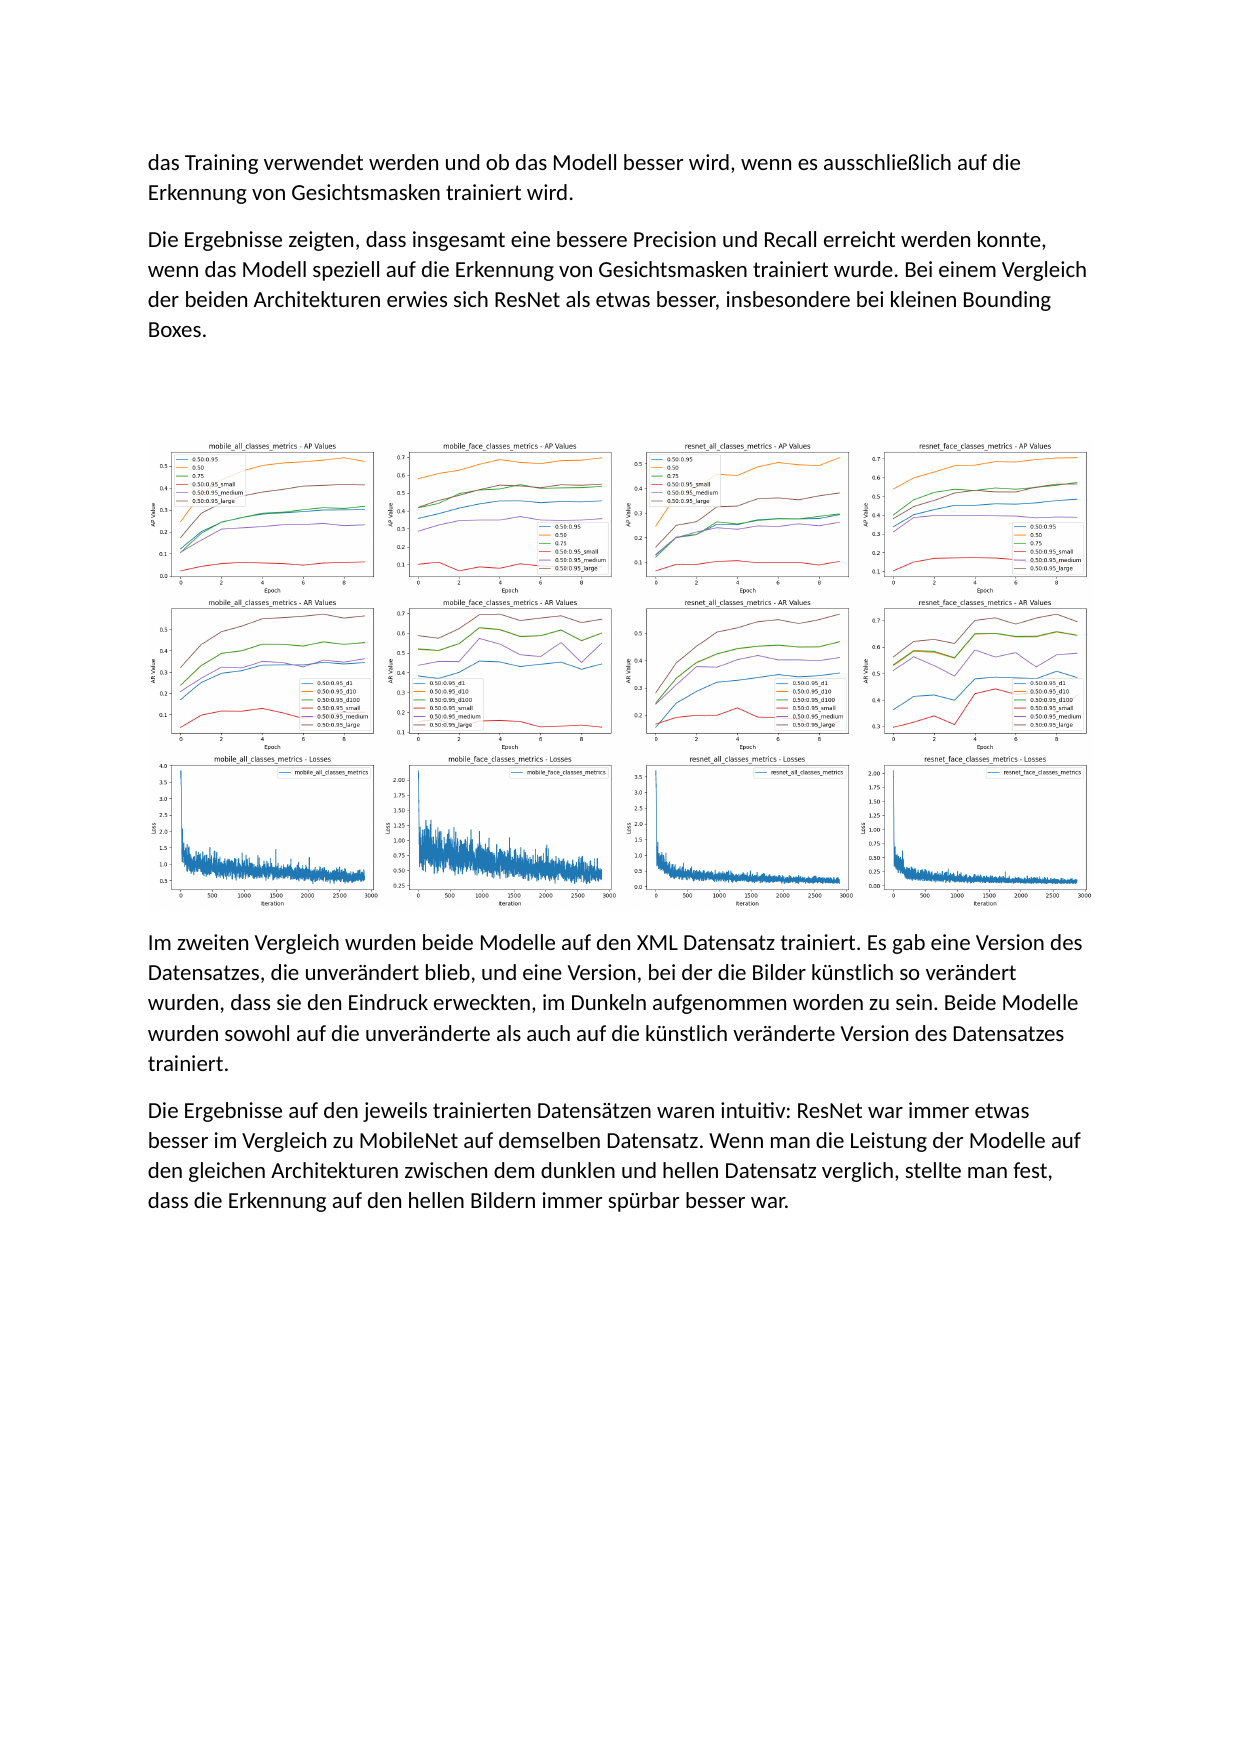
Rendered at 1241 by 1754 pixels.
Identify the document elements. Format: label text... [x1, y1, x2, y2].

text Die Ergebnisse auf den jeweils trainierten Datensätzen waren intuitiv: ResNet war immer etwas besser im Vergleich zu MobileNet auf demselben Datensatz. Wenn man die Leistung der Modelle auf den gleichen Architekturen zwischen dem dunklen und hellen Datensatz verglich, stellte man fest, dass die Erkennung auf den hellen Bildern immer spürbar besser war. [148, 1096, 1093, 1214]
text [148, 148, 1093, 206]
text Im zweiten Vergleich wurden beide Modelle auf den XML Datensatz trainiert. Es gab eine Version des Datensatzes, die unverändert blieb, und eine Version, bei der die Bilder künstlich so verändert wurden, dass sie den Eindruck erweckten, im Dunkeln aufgenommen worden zu sein. Beide Modelle wurden sowohl auf die unveränderte als auch auf die künstlich veränderte Version des Datensatzes trainiert. [148, 928, 1093, 1077]
text Die Ergebnisse zeigten, dass insgesamt eine bessere Precision und Recall erreicht werden konnte, wenn das Modell speziell auf die Erkennung von Gesichtsmasken trainiert wurde. Bei einem Vergleich der beiden Architekturen erwies sich ResNet als etwas besser, insbesondere bei kleinen Bounding Boxes. [148, 225, 1093, 343]
picture [147, 439, 1093, 910]
